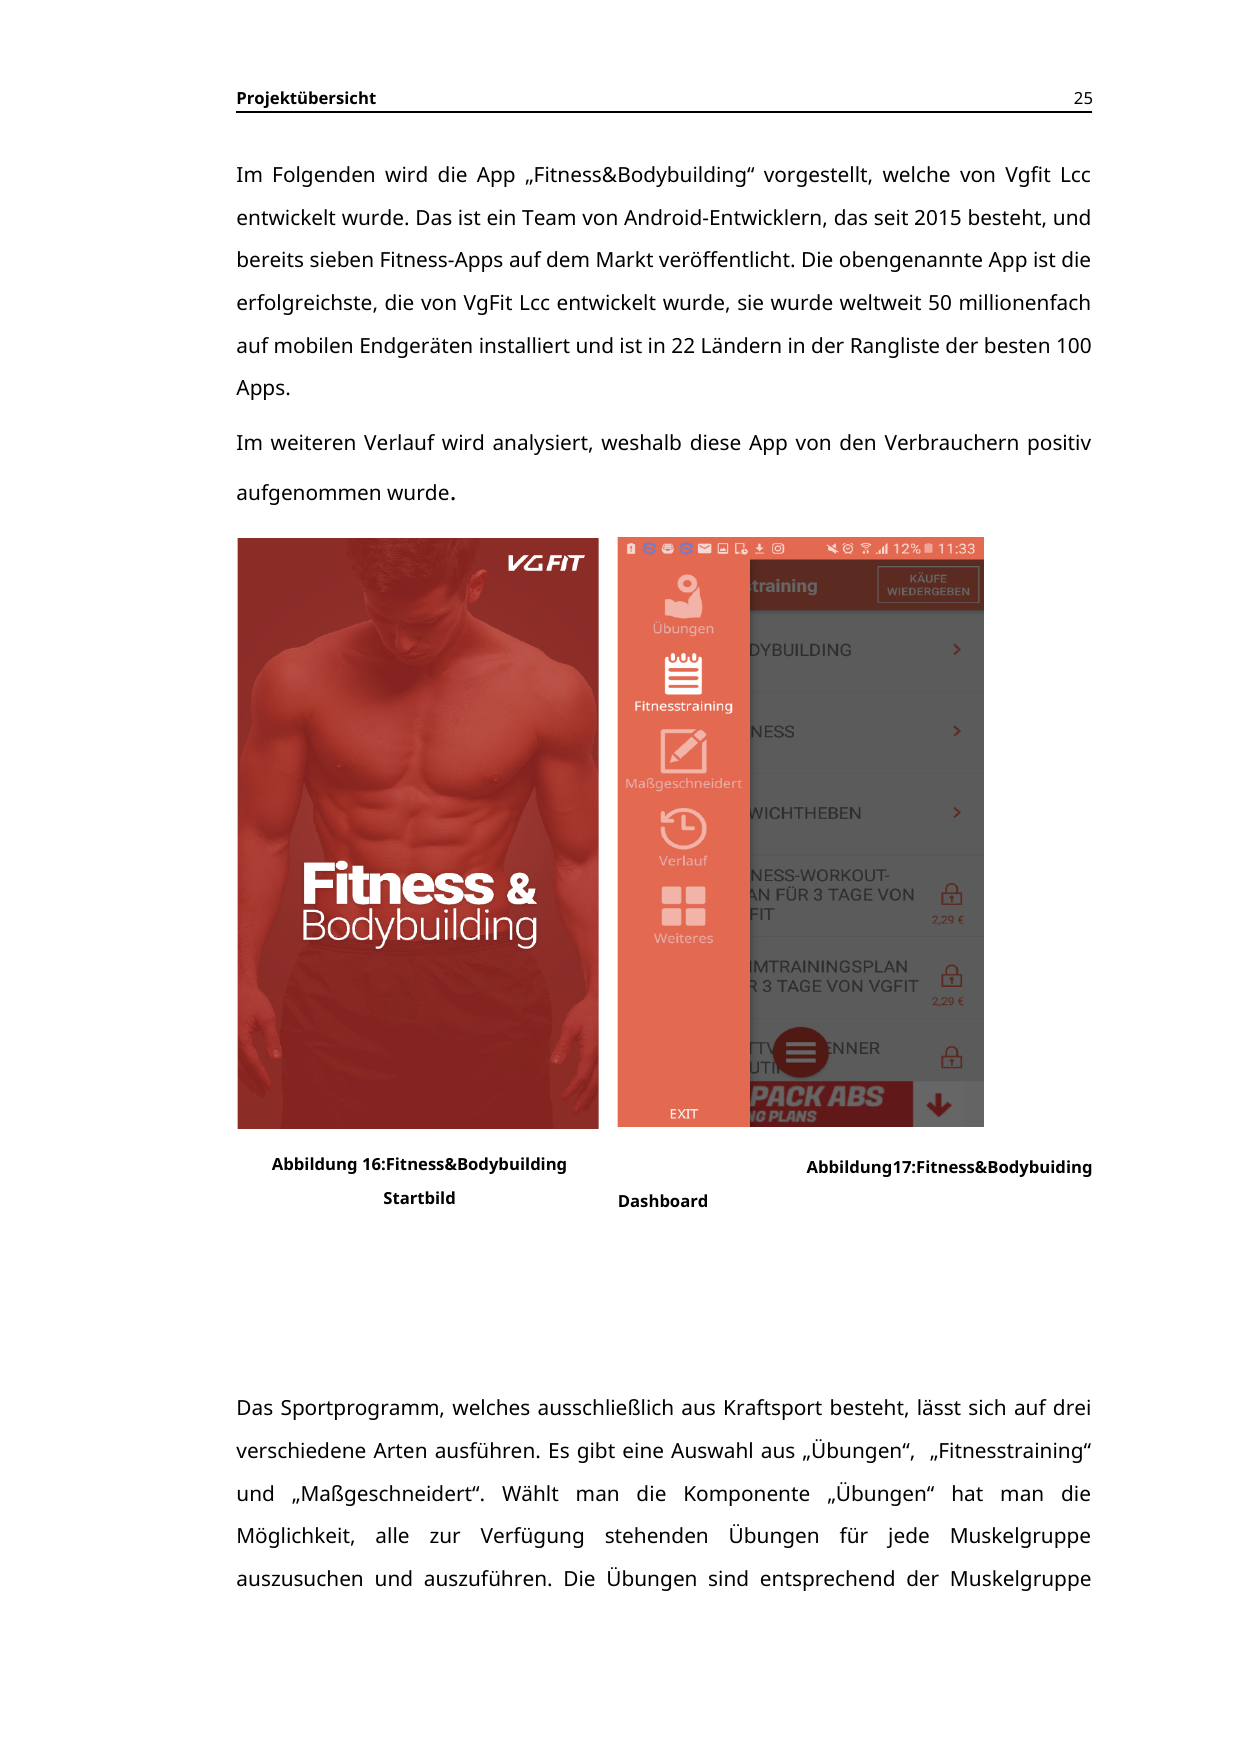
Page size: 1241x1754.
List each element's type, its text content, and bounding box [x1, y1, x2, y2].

text Im weiteren Verlauf wird analysiert, weshalb diese App von den Verbrauchern positiv aufgenommen wurde. [236, 428, 1092, 508]
text Im Folgenden wird die App „Fitness&Bodybuilding“ vorgestellt, welche von Vgfit Lcc entwickelt wurde. Das ist ein Team von Android-Entwicklern, das seit 2015 besteht, und bereits sieben Fitness-Apps auf dem Markt veröffentlicht. Die obengenannte App ist die erfolgreichste, die von VgFit Lcc entwickelt wurde, sie wurde weltweit 50 millionenfach auf mobilen Endgeräten installiert und ist in 22 Ländern in der Rangliste der besten 100 Apps. [236, 160, 1092, 402]
picture [236, 538, 599, 1126]
picture [662, 537, 1029, 1127]
text Abbildung18:Fitness&Bodybuiding Dashboard [236, 1156, 1092, 1213]
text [236, 1393, 1092, 1592]
